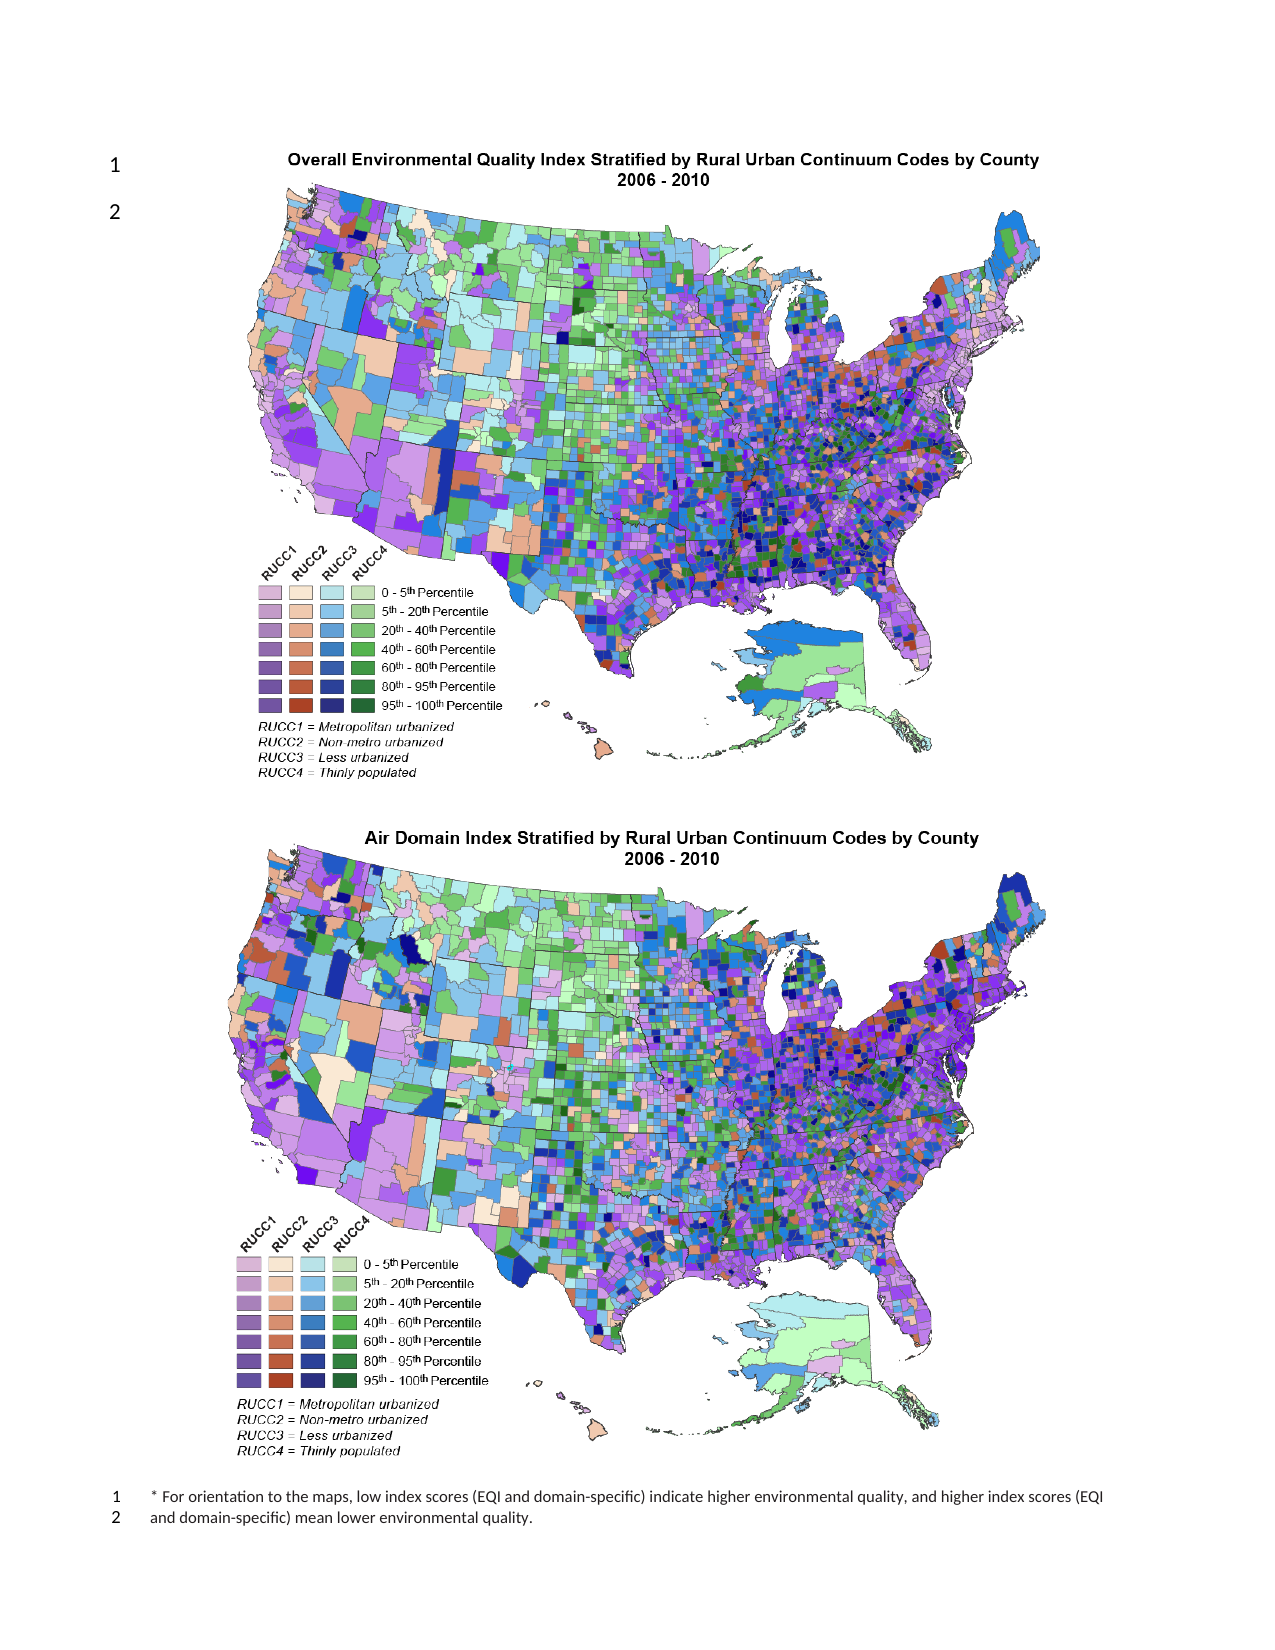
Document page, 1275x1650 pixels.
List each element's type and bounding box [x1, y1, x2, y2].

picture [246, 150, 1040, 779]
picture [226, 828, 1046, 1456]
